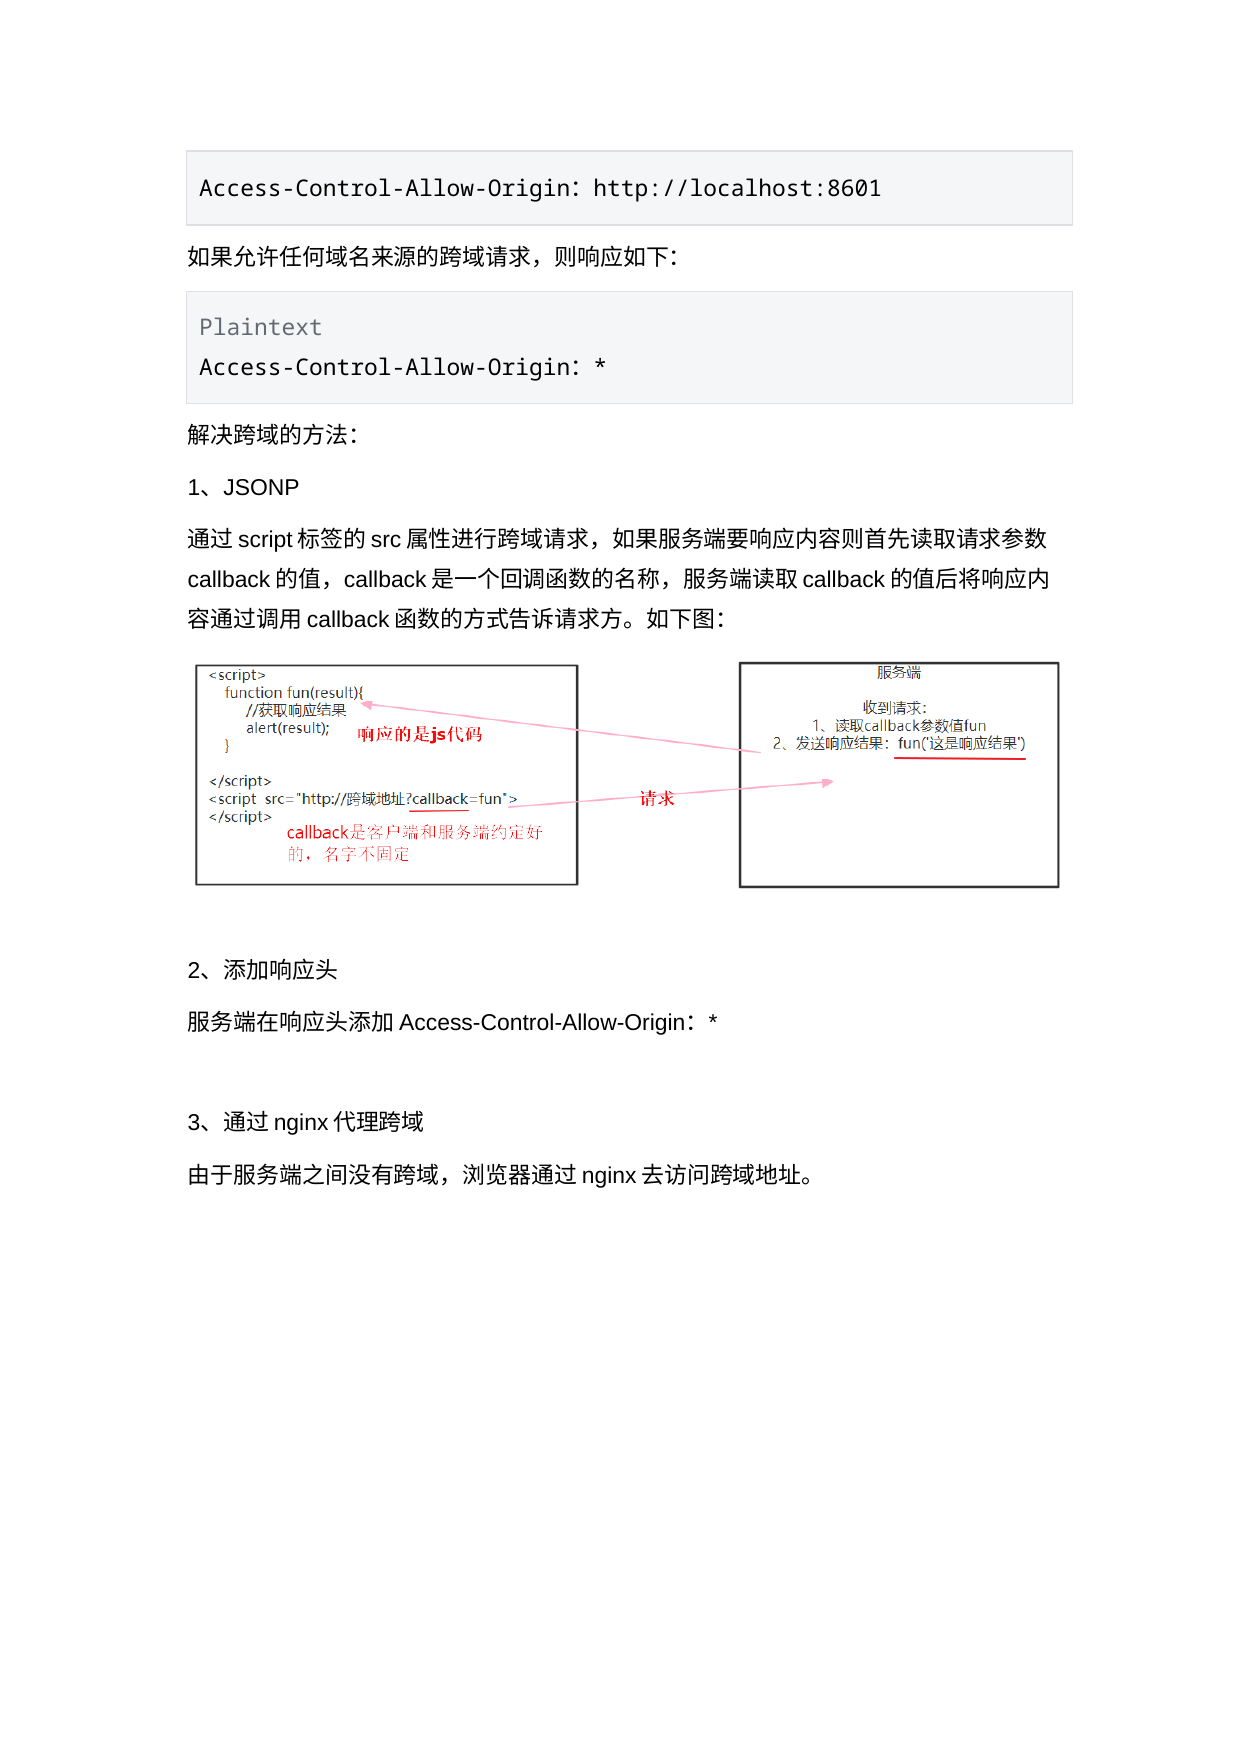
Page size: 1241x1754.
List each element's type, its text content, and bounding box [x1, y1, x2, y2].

text 2、添加响应头 [187, 918, 1053, 985]
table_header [187, 152, 1072, 224]
text 1、JSONP [187, 469, 1053, 502]
text 服务端在响应头添加 Access-Control-Allow-Origin：* [187, 1004, 1053, 1037]
text 3、通过nginx代理跨域 [187, 1104, 1053, 1137]
picture [187, 653, 1074, 901]
text 通过script标签的src属性进行跨域请求，如果服务端要响应内容则首先读取请求参数callback的值，callback是一个回调函数的名称，服务端读取callback的值后将响应内容通过调用callback函数的方式告诉请求方。如下图： [187, 521, 1053, 634]
text 由于服务端之间没有跨域，浏览器通过nginx去访问跨域地址。 [187, 1157, 1053, 1190]
table_header Plaintext Access-Control-Allow-Origin：* [187, 292, 1072, 403]
text 如果允许任何域名来源的跨域请求，则响应如下： [187, 238, 1053, 272]
text 解决跨域的方法： [187, 417, 1053, 450]
